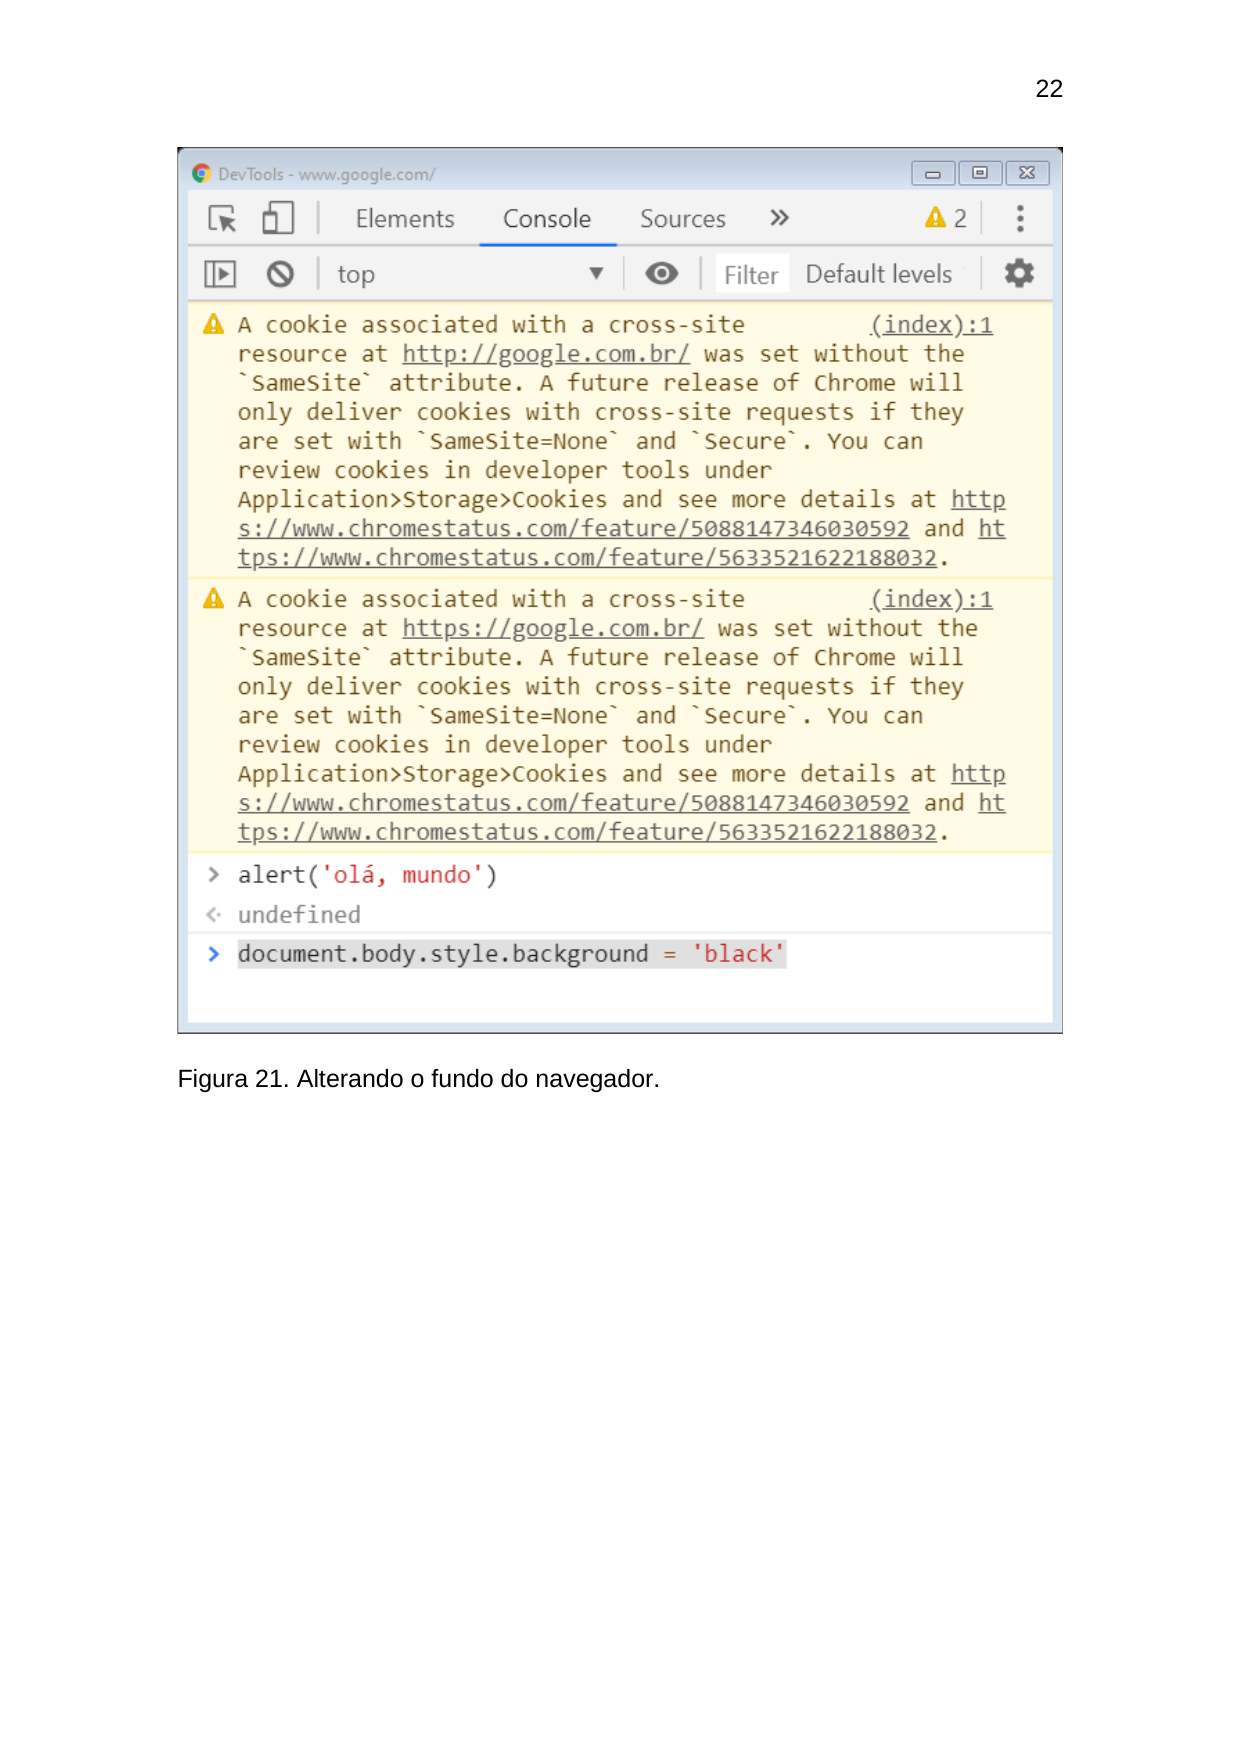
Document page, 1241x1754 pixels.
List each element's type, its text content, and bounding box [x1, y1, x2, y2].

text Figura 21. Alterando o fundo do navegador. [177, 1064, 1063, 1093]
